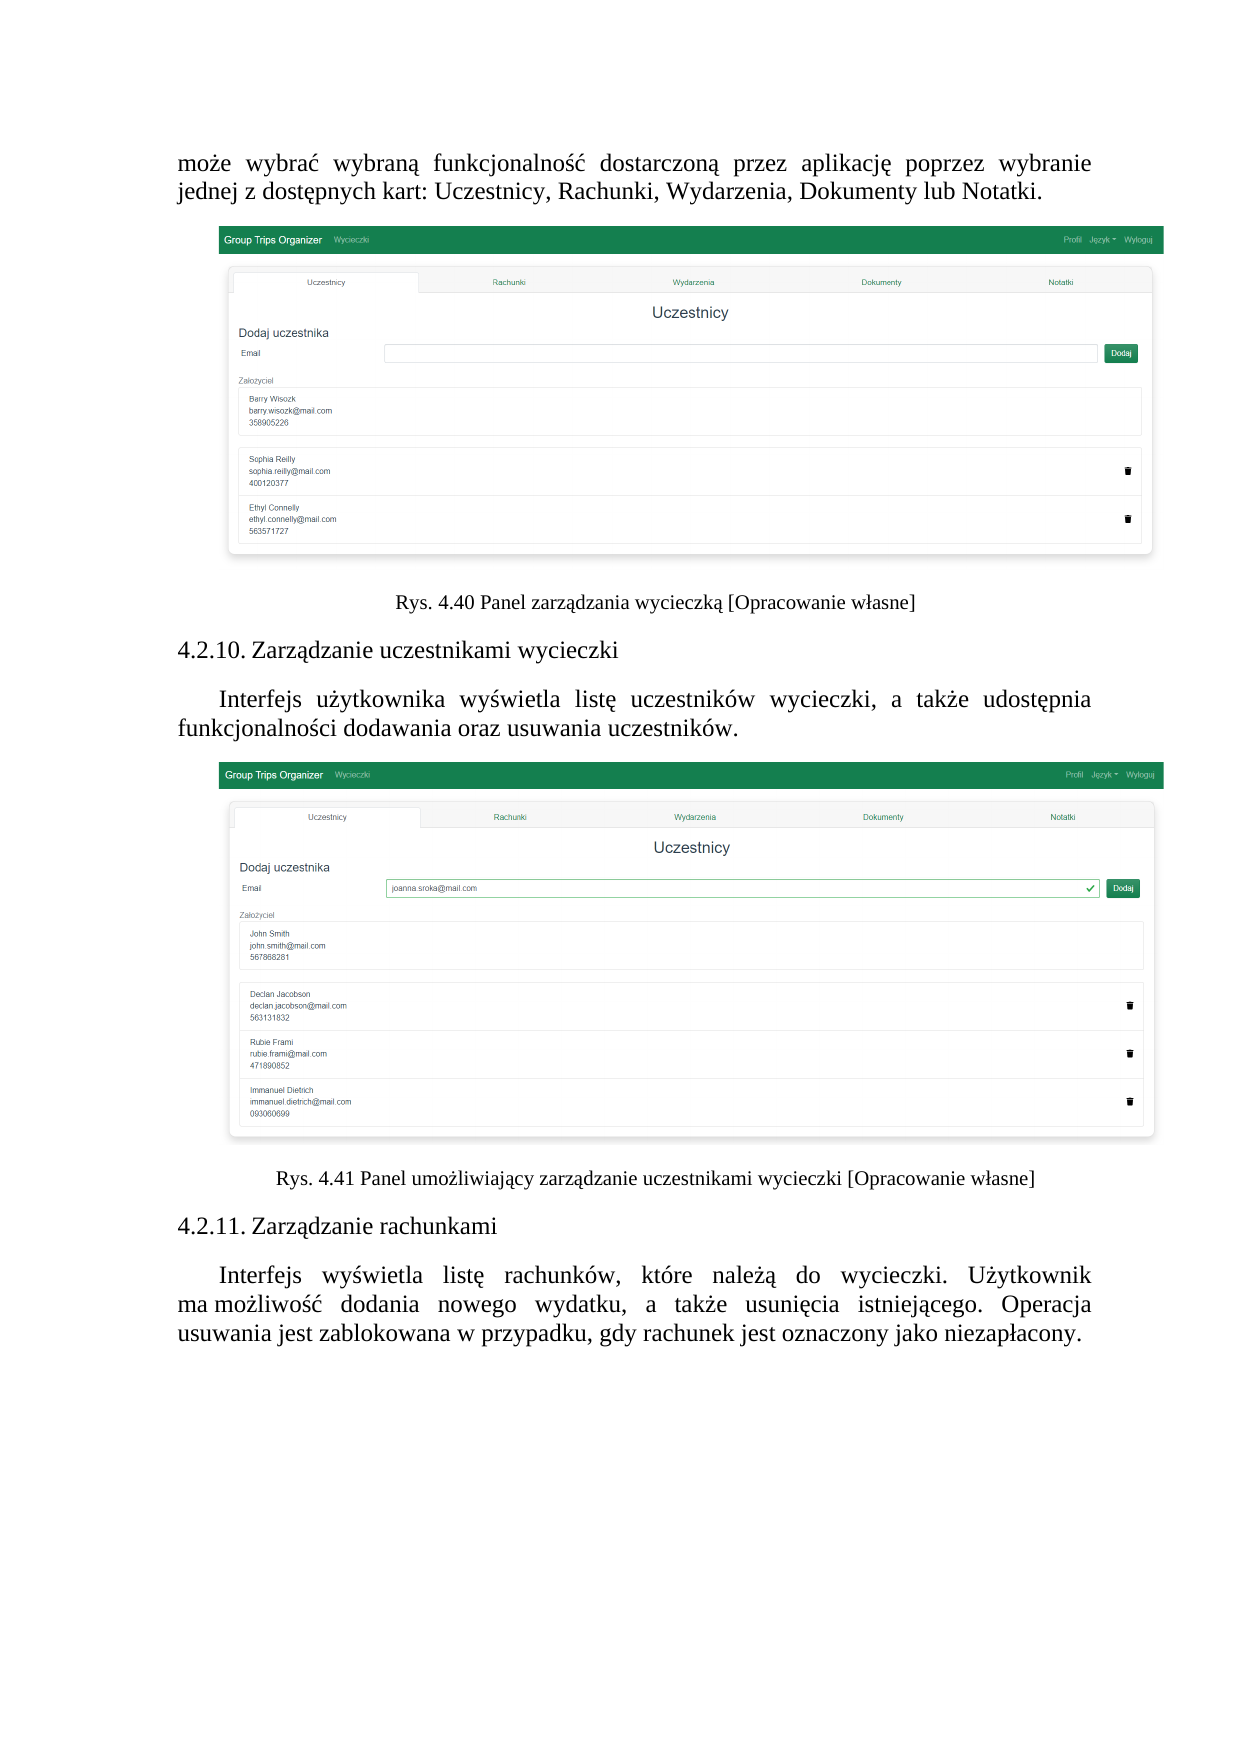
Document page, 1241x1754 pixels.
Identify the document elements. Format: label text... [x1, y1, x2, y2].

text Interfejs wyświetla listę rachunków, które należą do wycieczki. Użytkownik ma możliwość dodania nowego wydatku, a także usunięcia istniejącego. Operacja usuwania jest zablokowana w przypadku, gdy rachunek jest oznaczony jako niezapłacony. [177, 1260, 1092, 1347]
picture [218, 762, 1164, 1145]
text Interfejs użytkownika wyświetla listę uczestników wycieczki, a także udostępnia funkcjonalności dodawania oraz usuwania uczestników. [177, 684, 1092, 742]
picture [218, 226, 1164, 570]
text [177, 148, 1092, 205]
subtitle Zarządzanie rachunkami [177, 1211, 1092, 1239]
subtitle Zarządzanie uczestnikami wycieczki [177, 635, 1092, 664]
